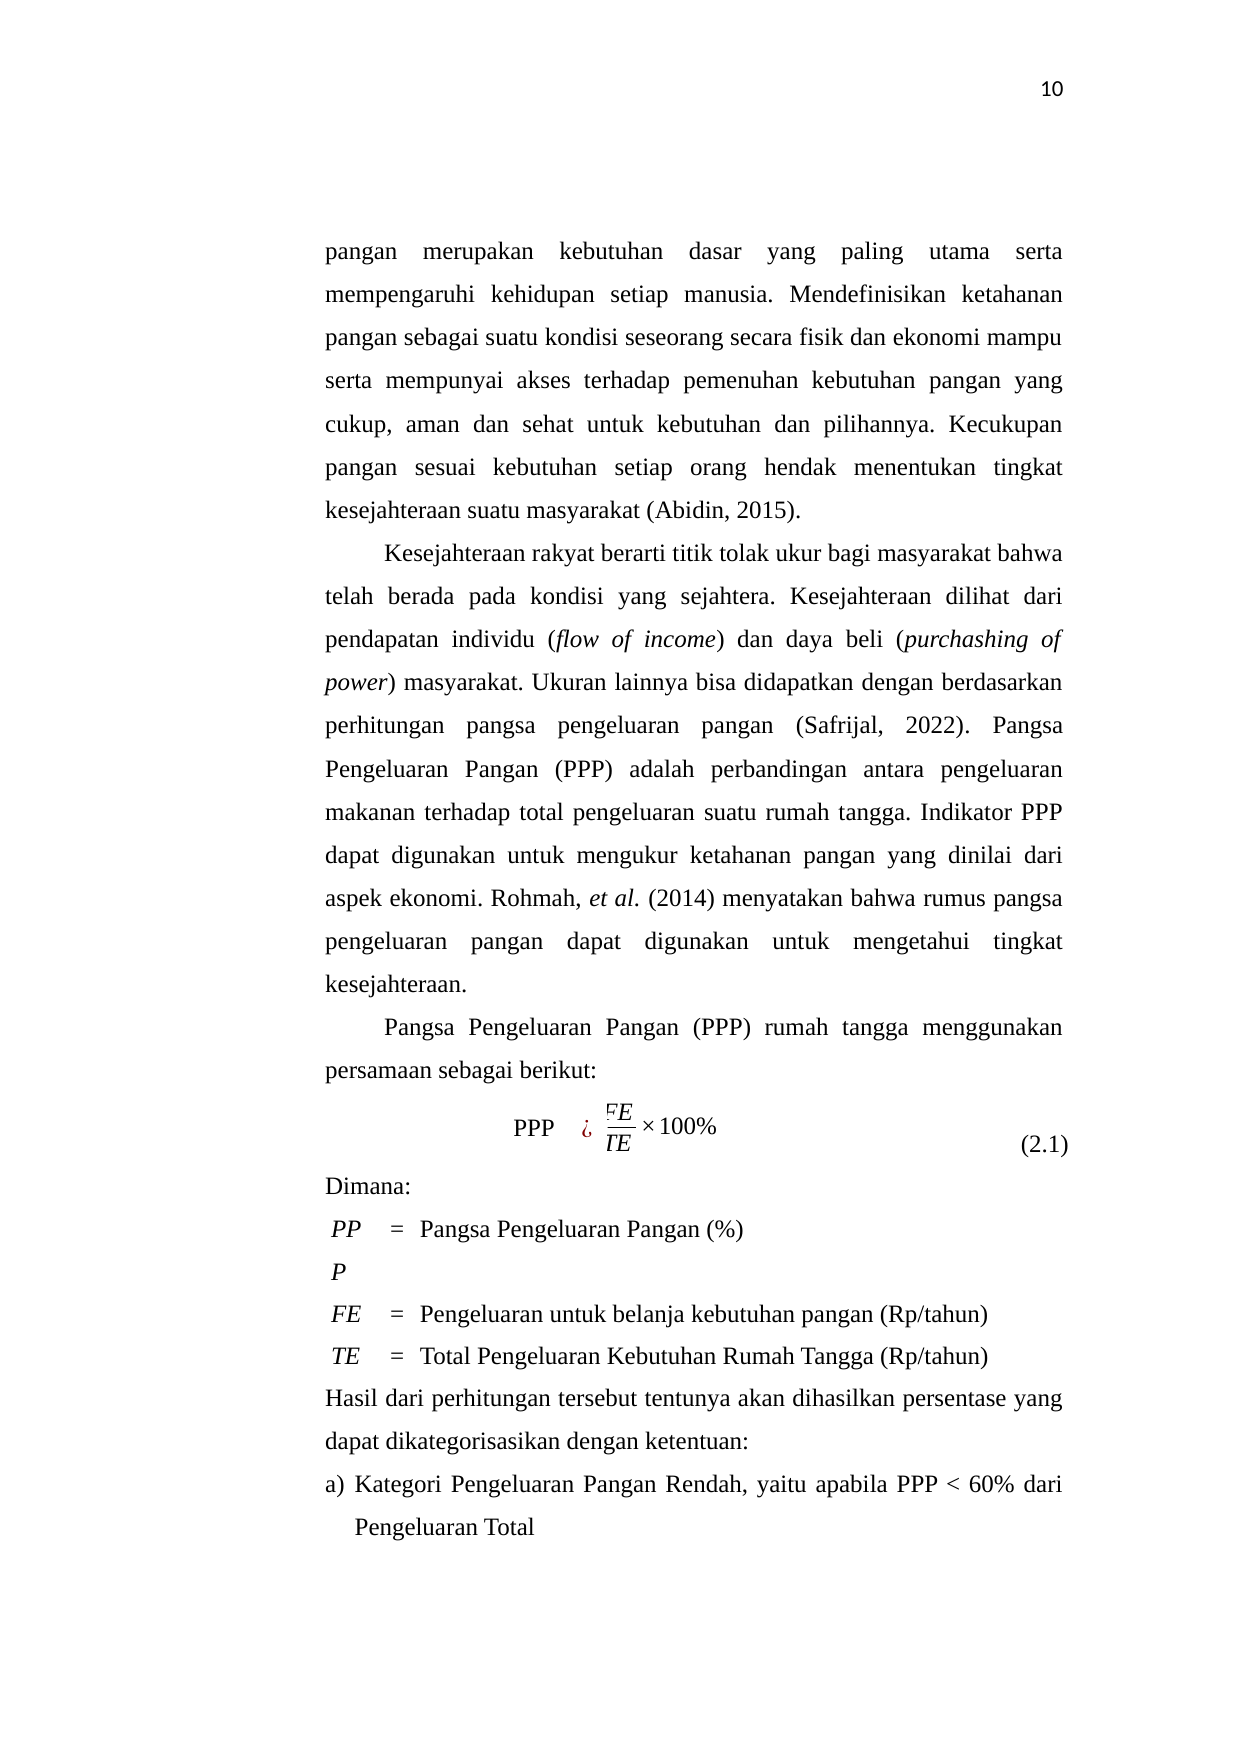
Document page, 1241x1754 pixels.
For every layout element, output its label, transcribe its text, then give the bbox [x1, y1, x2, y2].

table_header PPP [325, 1214, 384, 1299]
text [325, 236, 1063, 524]
table_header [502, 1099, 566, 1171]
table_header [566, 1099, 607, 1171]
table_cell Total Pengeluaran Kebutuhan Rumah Tangga (Rp/tahun) [414, 1341, 1034, 1383]
text Dimana: [266, 1171, 1063, 1199]
list Kategori Pengeluaran Pangan Rendah, yaitu apabila PPP < 60% dari Pengeluaran Total [325, 1469, 1063, 1541]
table_cell TE [325, 1341, 384, 1383]
table_header Pangsa Pengeluaran Pangan (%) [414, 1214, 1034, 1299]
table_cell = [384, 1299, 413, 1341]
table_header = [384, 1214, 413, 1299]
table_header [608, 1099, 1004, 1171]
table_header (2.1) [1004, 1099, 1075, 1171]
table_cell = [384, 1341, 413, 1383]
table_cell Pengeluaran untuk belanja kebutuhan pangan (Rp/tahun) [414, 1299, 1034, 1341]
text Hasil dari perhitungan tersebut tentunya akan dihasilkan persentase yang dapat dikategorisasikan dengan ketentuan: [325, 1383, 1063, 1454]
text Kesejahteraan rakyat berarti titik tolak ukur bagi masyarakat bahwa telah berada pada kondisi yang sejahtera. Kesejahteraan dilihat dari pendapatan individu (flow of income) dan daya beli (purchashing of power) masyarakat. Ukuran lainnya bisa didapatkan dengan berdasarkan perhitungan pangsa pengeluaran pangan . Pangsa Pengeluaran Pangan (PPP) adalah perbandingan antara pengeluaran makanan terhadap total pengeluaran suatu rumah tangga. Indikator PPP dapat digunakan untuk mengukur ketahanan pangan yang dinilai dari aspek ekonomi. Rohmah, et al. (2014) menyatakan bahwa rumus pangsa pengeluaran pangan dapat digunakan untuk mengetahui tingkat kesejahteraan. [325, 538, 1063, 998]
table_cell FE [325, 1299, 384, 1341]
text Pangsa Pengeluaran Pangan (PPP) rumah tangga menggunakan persamaan sebagai berikut: [325, 1012, 1063, 1084]
